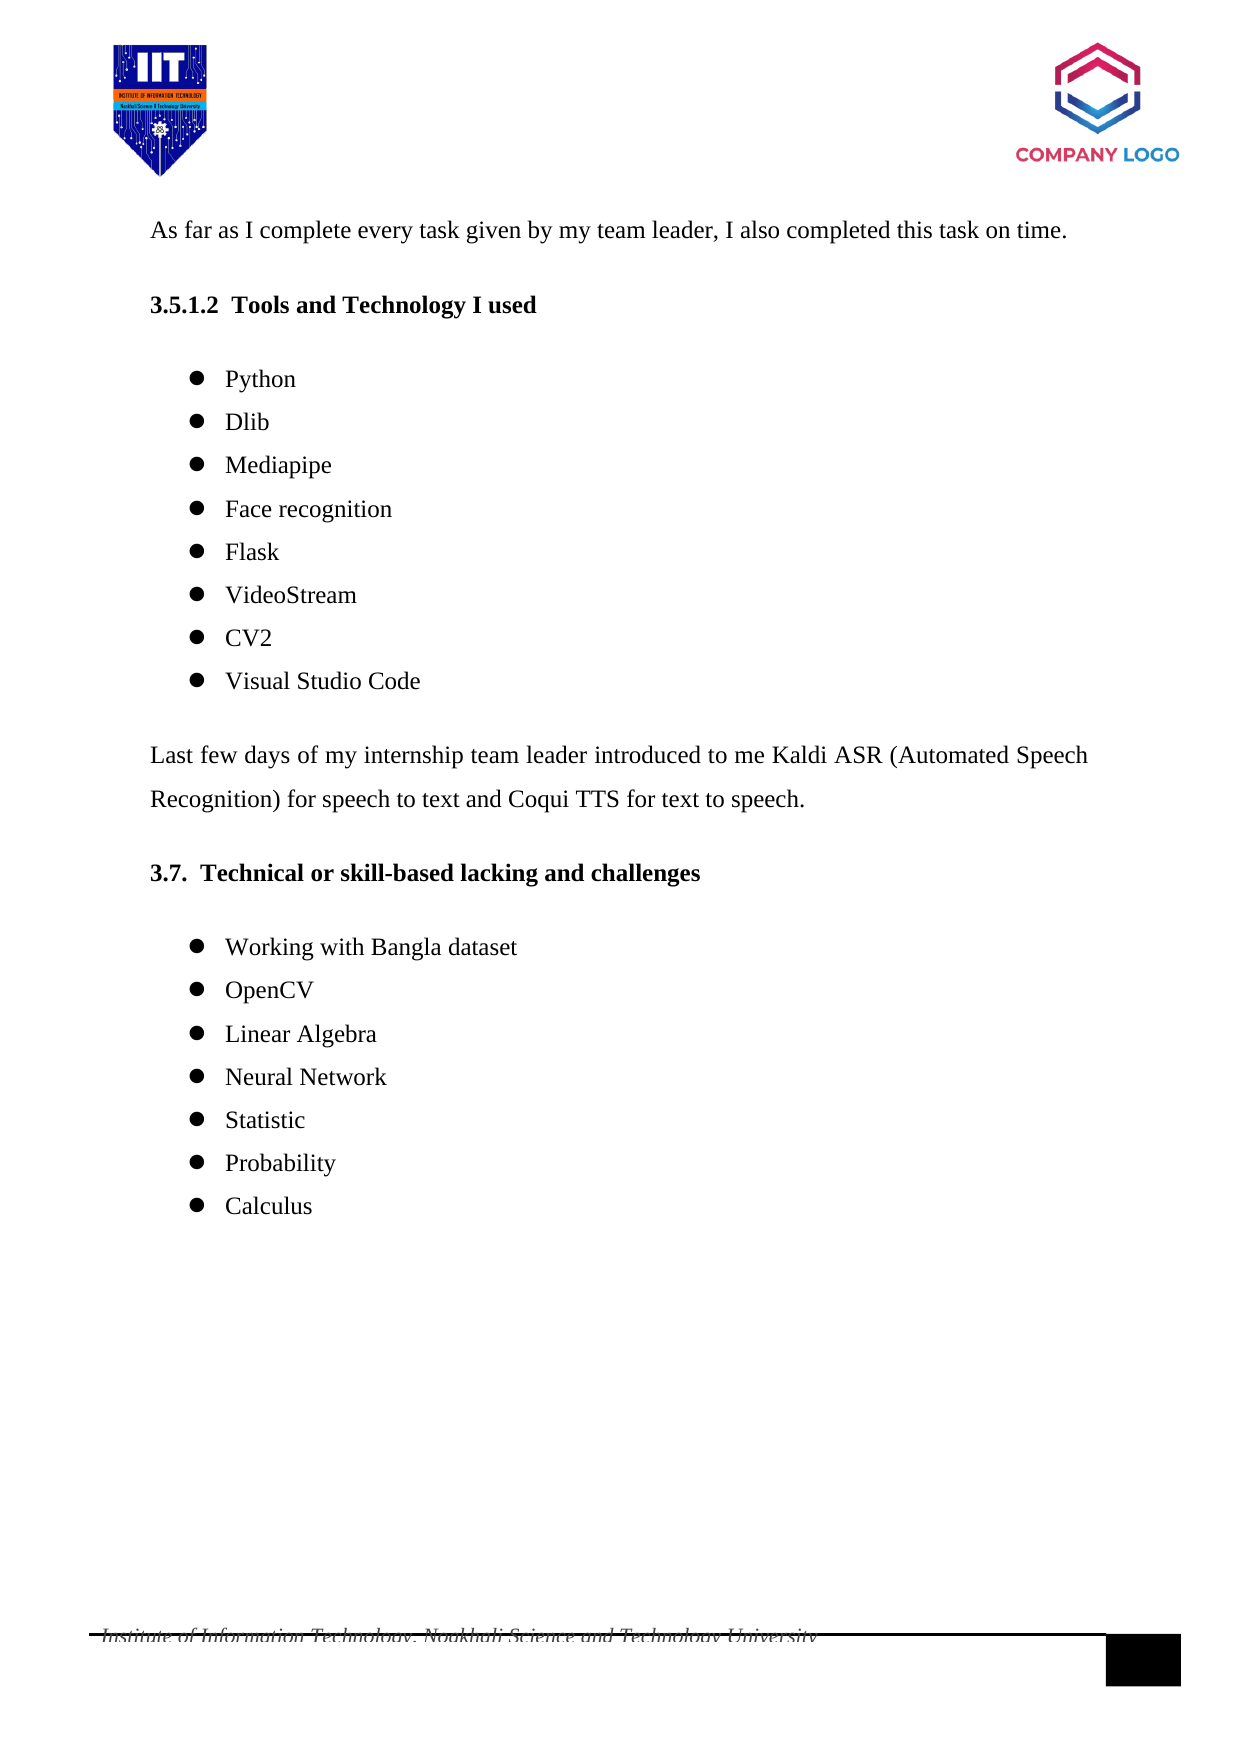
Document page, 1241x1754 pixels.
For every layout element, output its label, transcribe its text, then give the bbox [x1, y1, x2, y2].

list Statistic [187, 1105, 1090, 1134]
list CV2 [187, 623, 1090, 652]
picture [1015, 42, 1180, 166]
list Probability [187, 1148, 1090, 1177]
list Python [187, 364, 1090, 393]
list OpenCV [187, 976, 1090, 1004]
list Linear Algebra [187, 1019, 1090, 1047]
list Working with Bangla dataset [187, 932, 1090, 961]
list Neural Network [187, 1062, 1090, 1091]
list Flask [187, 537, 1090, 566]
list Calculus [187, 1191, 1090, 1220]
list Mediapipe [187, 451, 1090, 479]
text Last few days of my internship team leader introduced to me Kaldi ASR (Automated Speech Recognition) for speech to text and Coqui TTS for text to speech. [150, 741, 1090, 812]
picture [107, 42, 213, 180]
list Dlib [187, 407, 1090, 436]
subtitle 3.5.1.2 Tools and Technology I used [150, 290, 1090, 319]
list Visual Studio Code [187, 666, 1090, 695]
list Face recognition [187, 494, 1090, 522]
list VideoStream [187, 580, 1090, 609]
text 3.7. Technical or skill-based lacking and challenges [150, 858, 1090, 887]
text As far as I complete every task given by my team leader, I also completed this task on time. [150, 216, 1090, 244]
